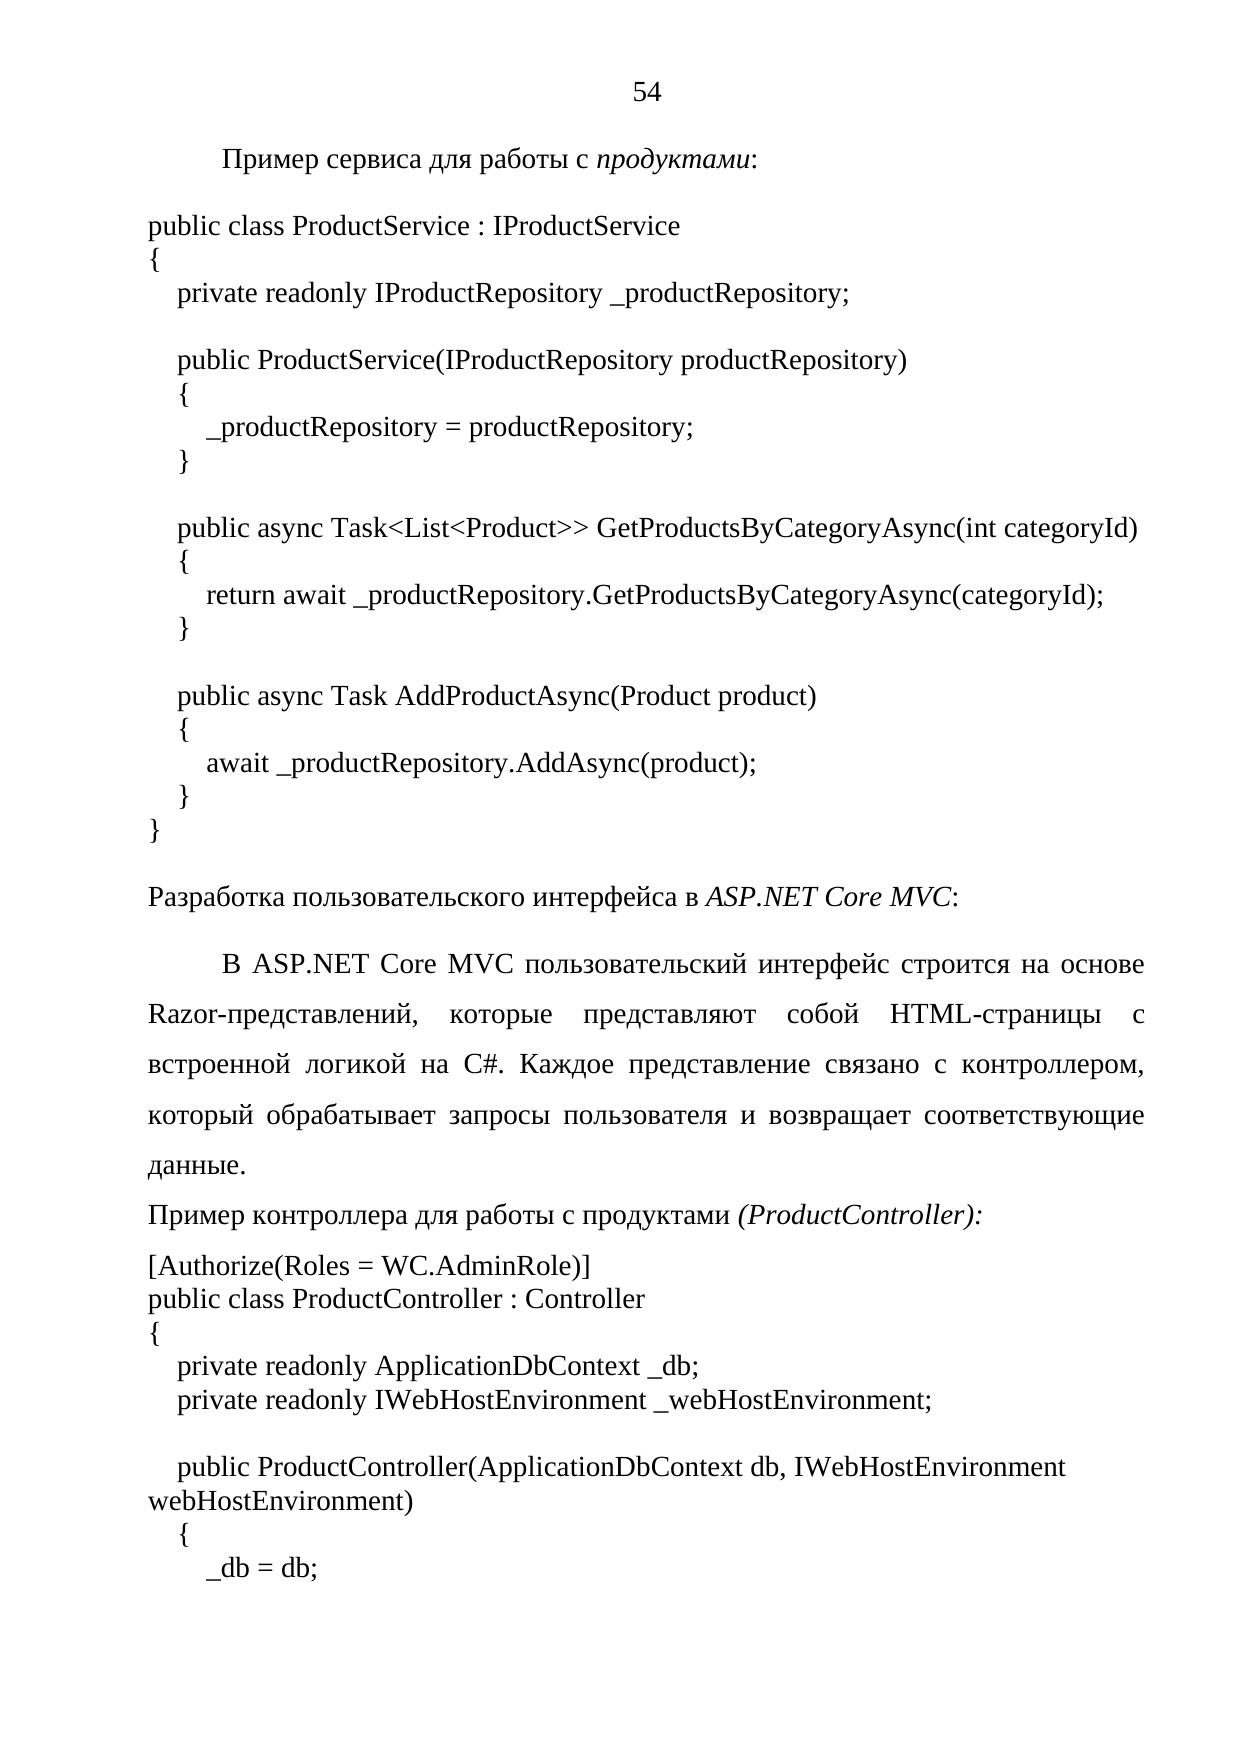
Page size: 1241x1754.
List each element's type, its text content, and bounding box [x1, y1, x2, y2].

list public class ProductService : IProductService [148, 208, 1146, 242]
list { [148, 376, 1146, 409]
list public ProductController(ApplicationDbContext db, IWebHostEnvironment webHostEnvironment) [148, 1449, 1146, 1516]
list private readonly IProductRepository _productRepository; [148, 275, 1146, 309]
list } [148, 611, 1146, 644]
list Пример сервиса для работы с продуктами: [148, 141, 1146, 174]
list private readonly IWebHostEnvironment _webHostEnvironment; [148, 1382, 1146, 1416]
list { [148, 1516, 1146, 1550]
list return await _productRepository.GetProductsByCategoryAsync(categoryId); [148, 577, 1146, 611]
list { [148, 1315, 1146, 1348]
list { [148, 711, 1146, 745]
list public ProductService(IProductRepository productRepository) [148, 342, 1146, 376]
list public async Task<List<Product>> GetProductsByCategoryAsync(int categoryId) [148, 510, 1146, 543]
list private readonly ApplicationDbContext _db; [148, 1348, 1146, 1382]
list _productRepository = productRepository; [148, 409, 1146, 443]
list { [148, 242, 1146, 275]
list Пример контроллера для работы с продуктами (ProductController): [148, 1197, 1146, 1231]
list public async Task AddProductAsync(Product product) [148, 678, 1146, 711]
list } [148, 812, 1146, 845]
list public class ProductController : Controller [148, 1281, 1146, 1315]
list } [148, 778, 1146, 812]
list В ASP.NET Core MVC пользовательский интерфейс строится на основе Razor-представлений, которые представляют собой HTML-страницы с встроенной логикой на C#. Каждое представление связано с контроллером, который обрабатывает запросы пользователя и возвращает соответствующие данные. [148, 946, 1146, 1181]
list { [148, 543, 1146, 577]
list } [148, 443, 1146, 476]
list [Authorize(Roles = WC.AdminRole)] [148, 1248, 1146, 1281]
list Разработка пользовательского интерфейса в ASP.NET Core MVC: [148, 879, 1146, 912]
list await _productRepository.AddAsync(product); [148, 745, 1146, 778]
list _db = db; [148, 1550, 1146, 1583]
